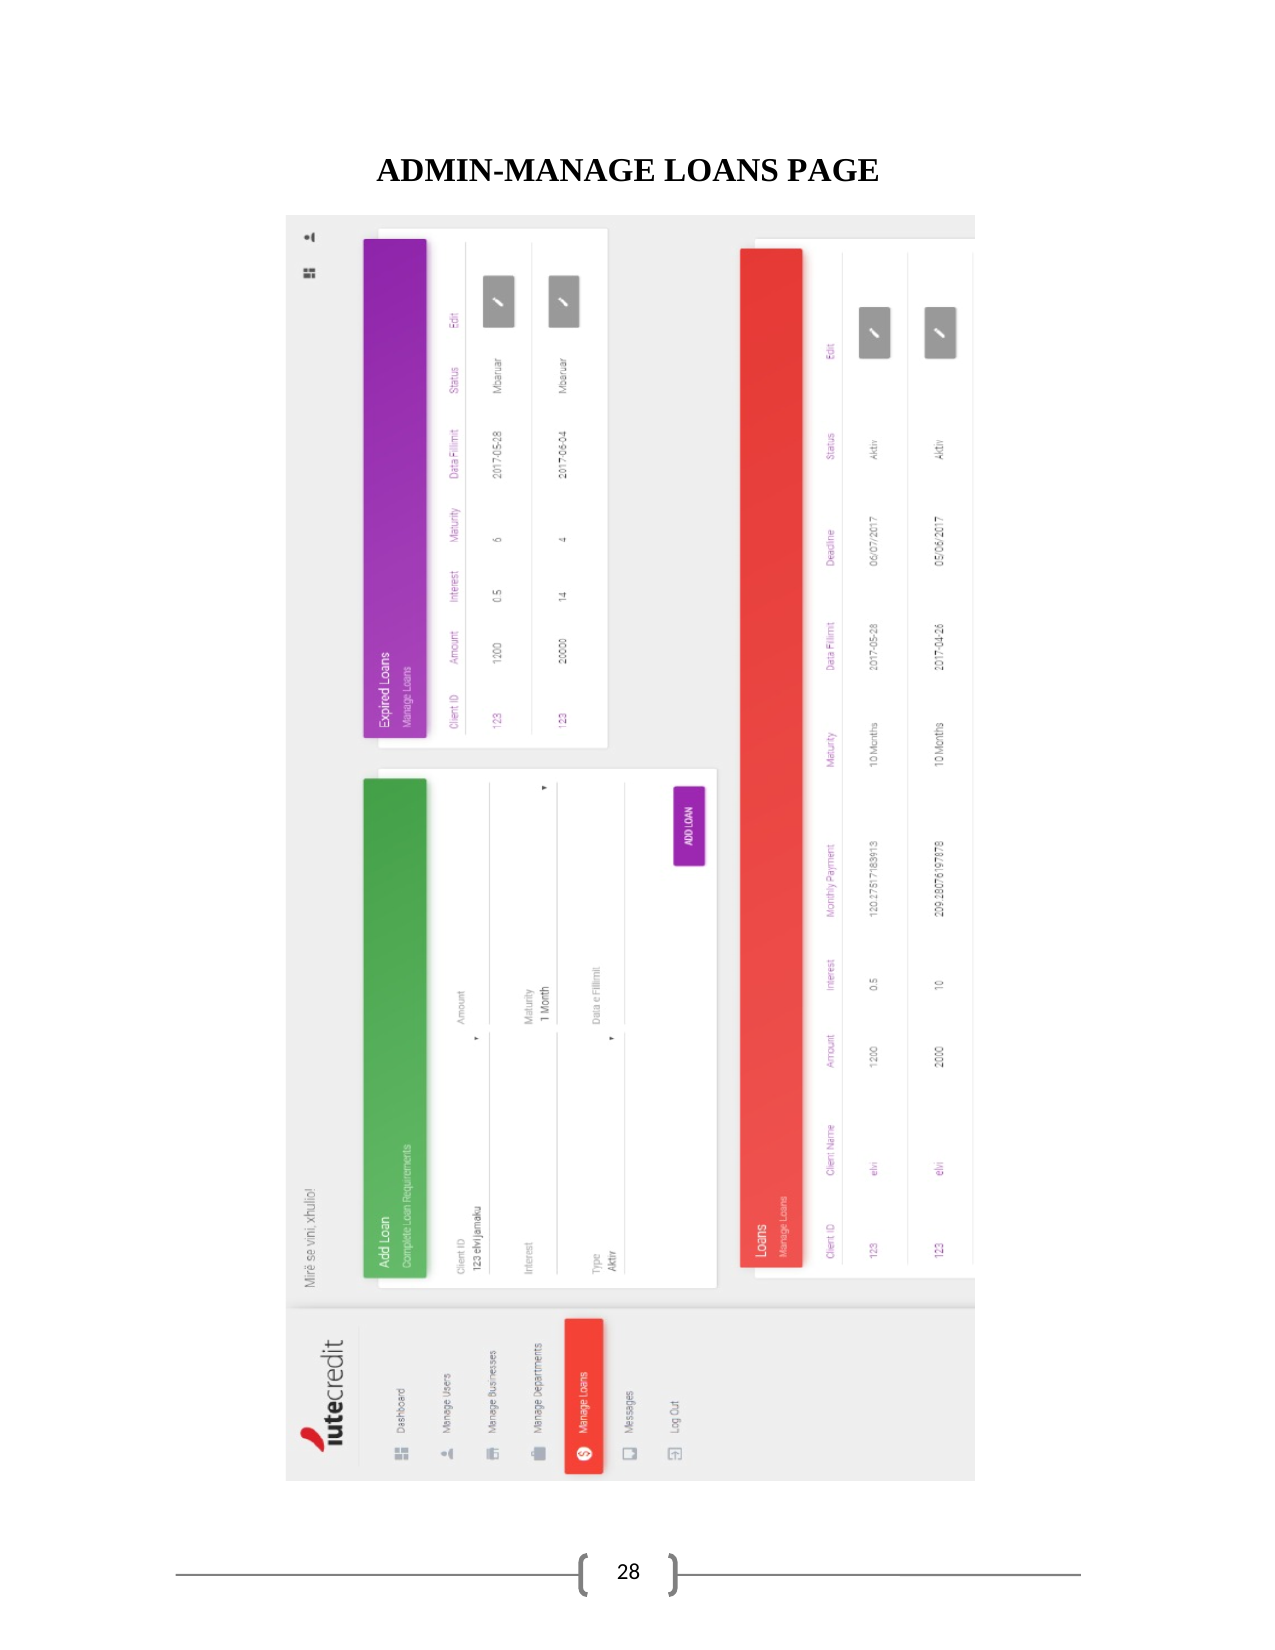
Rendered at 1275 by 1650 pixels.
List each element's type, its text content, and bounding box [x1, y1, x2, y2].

picture [286, 216, 975, 1481]
text ADMIN-MANAGE LOANS PAGE [131, 150, 1125, 188]
